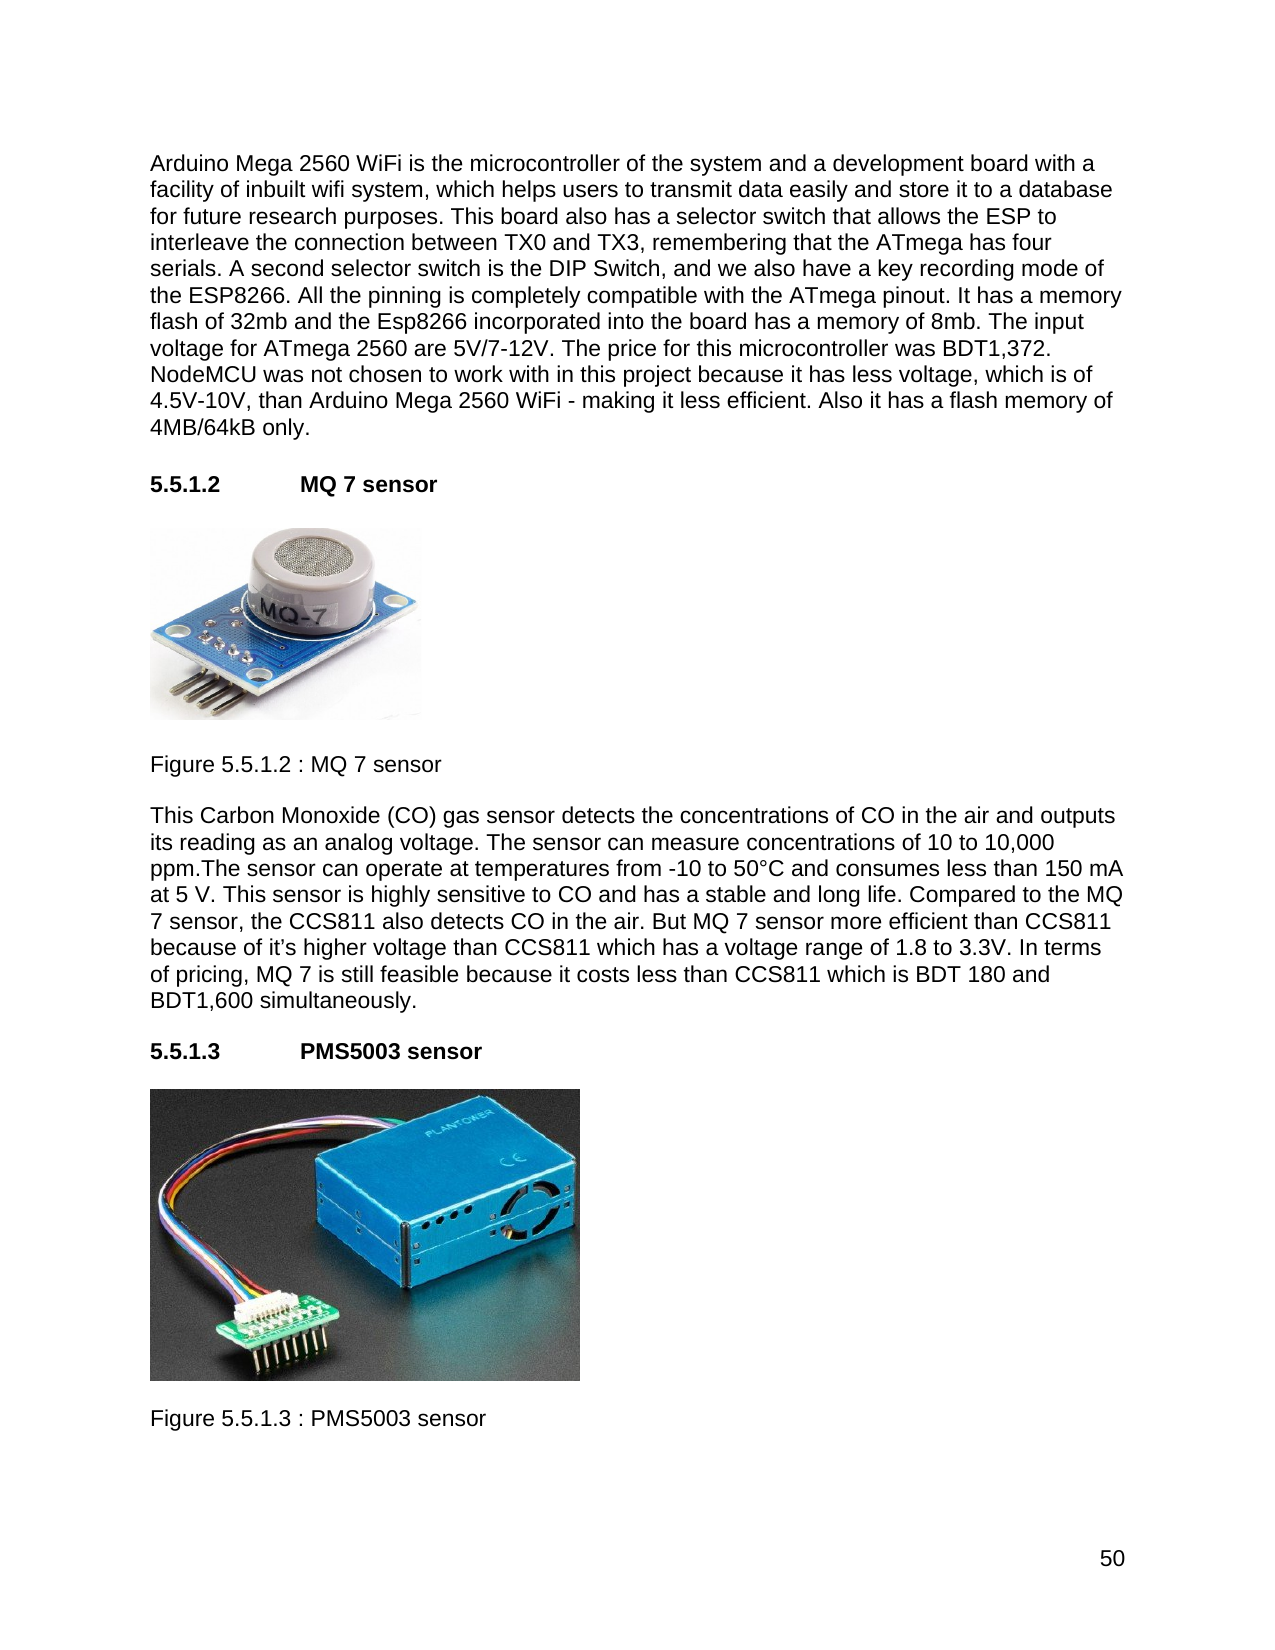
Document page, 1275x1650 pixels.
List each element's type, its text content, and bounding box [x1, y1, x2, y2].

text This Carbon Monoxide (CO) gas sensor detects the concentrations of CO in the air and outputs its reading as an analog voltage. The sensor can measure concentrations of 10 to 10,000 ppm.The sensor can operate at temperatures from -10 to 50°C and consumes less than 150 mA at 5 V. This sensor is highly sensitive to CO and has a stable and long life. Compared to the MQ 7 sensor, the CCS811 also detects CO in the air. But MQ 7 sensor more efficient than CCS811 because of it’s higher voltage than CCS811 which has a voltage range of 1.8 to 3.3V. In terms of pricing, MQ 7 is still feasible because it costs less than CCS811 which is BDT 180 and BDT1,600 simultaneously. [150, 802, 1125, 1013]
text Figure 5.5.1.3 : PMS5003 sensor [150, 1405, 1125, 1431]
picture [150, 528, 422, 720]
text Arduino Mega 2560 WiFi is the microcontroller of the system and a development board with a facility of inbuilt wifi system, which helps users to transmit data easily and store it to a database for future research purposes. This board also has a selector switch that allows the ESP to interleave the connection between TX0 and TX3, remembering that the ATmega has four serials. A second selector switch is the DIP Switch, and we also have a key recording mode of the ESP8266. All the pinning is completely compatible with the ATmega pinout. It has a memory flash of 32mb and the Esp8266 incorporated into the board has a memory of 8mb. The input voltage for ATmega 2560 are 5V/7-12V. The price for this microcontroller was BDT1,372. NodeMCU was not chosen to work with in this project because it has less voltage, which is of 4.5V-10V, than Arduino Mega 2560 WiFi - making it less efficient. Also it has a flash memory of 4MB/64kB only. [150, 150, 1125, 440]
subtitle 5.5.1.2 MQ 7 sensor [150, 471, 1125, 497]
picture [150, 1089, 580, 1381]
text Figure 5.5.1.2 : MQ 7 sensor [150, 751, 1125, 777]
subtitle 5.5.1.3 PMS5003 sensor [150, 1038, 1125, 1064]
